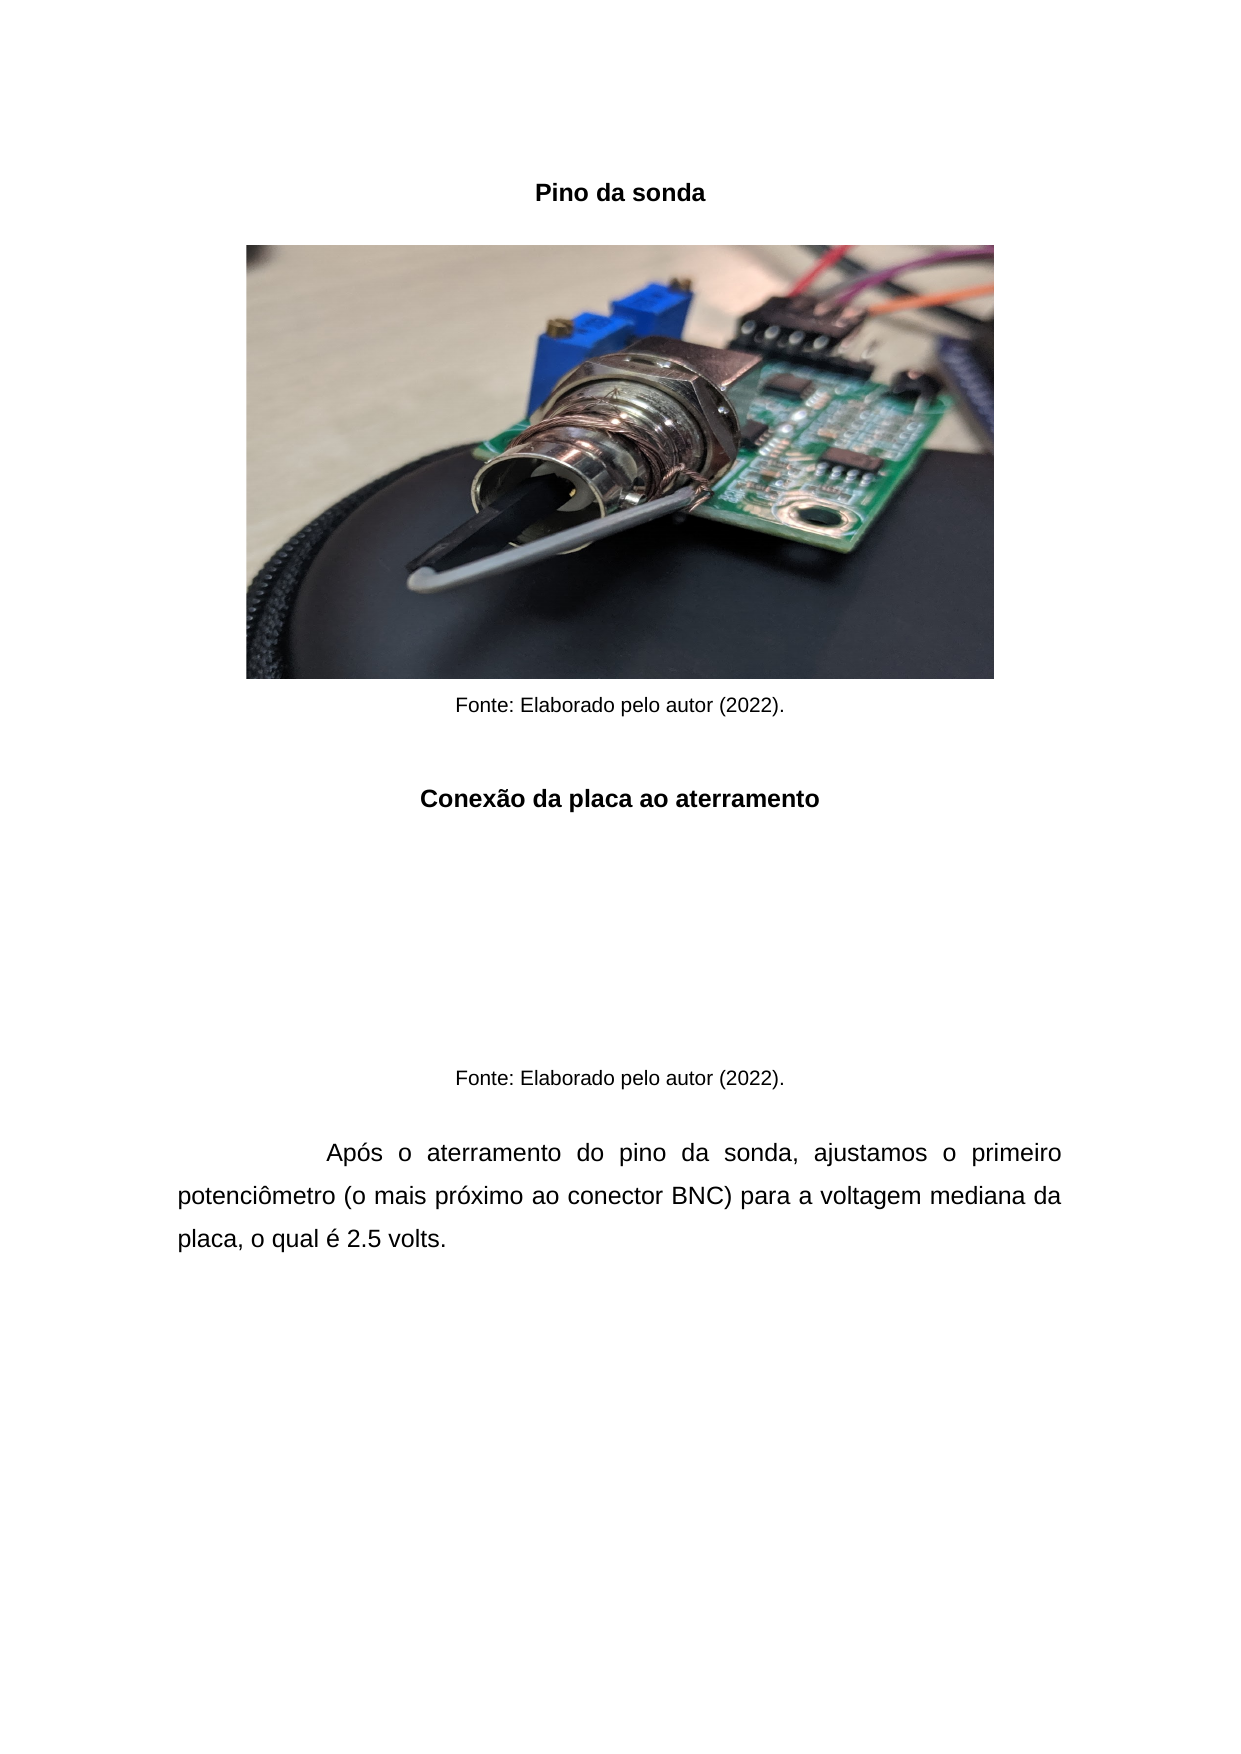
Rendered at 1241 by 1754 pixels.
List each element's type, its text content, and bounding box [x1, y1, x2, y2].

text Fonte: Elaborado pelo autor (2022). [177, 1066, 1063, 1090]
text Após o aterramento do pino da sonda, ajustamos o primeiro potenciômetro (o mais próximo ao conector BNC) para a voltagem mediana da placa, o qual é 2.5 volts. [177, 1138, 1063, 1253]
text Pino da sonda [177, 177, 1063, 206]
text Conexão da placa ao aterramento [177, 784, 1063, 812]
text Fonte: Elaborado pelo autor (2022). [177, 693, 1063, 717]
picture [246, 245, 994, 679]
